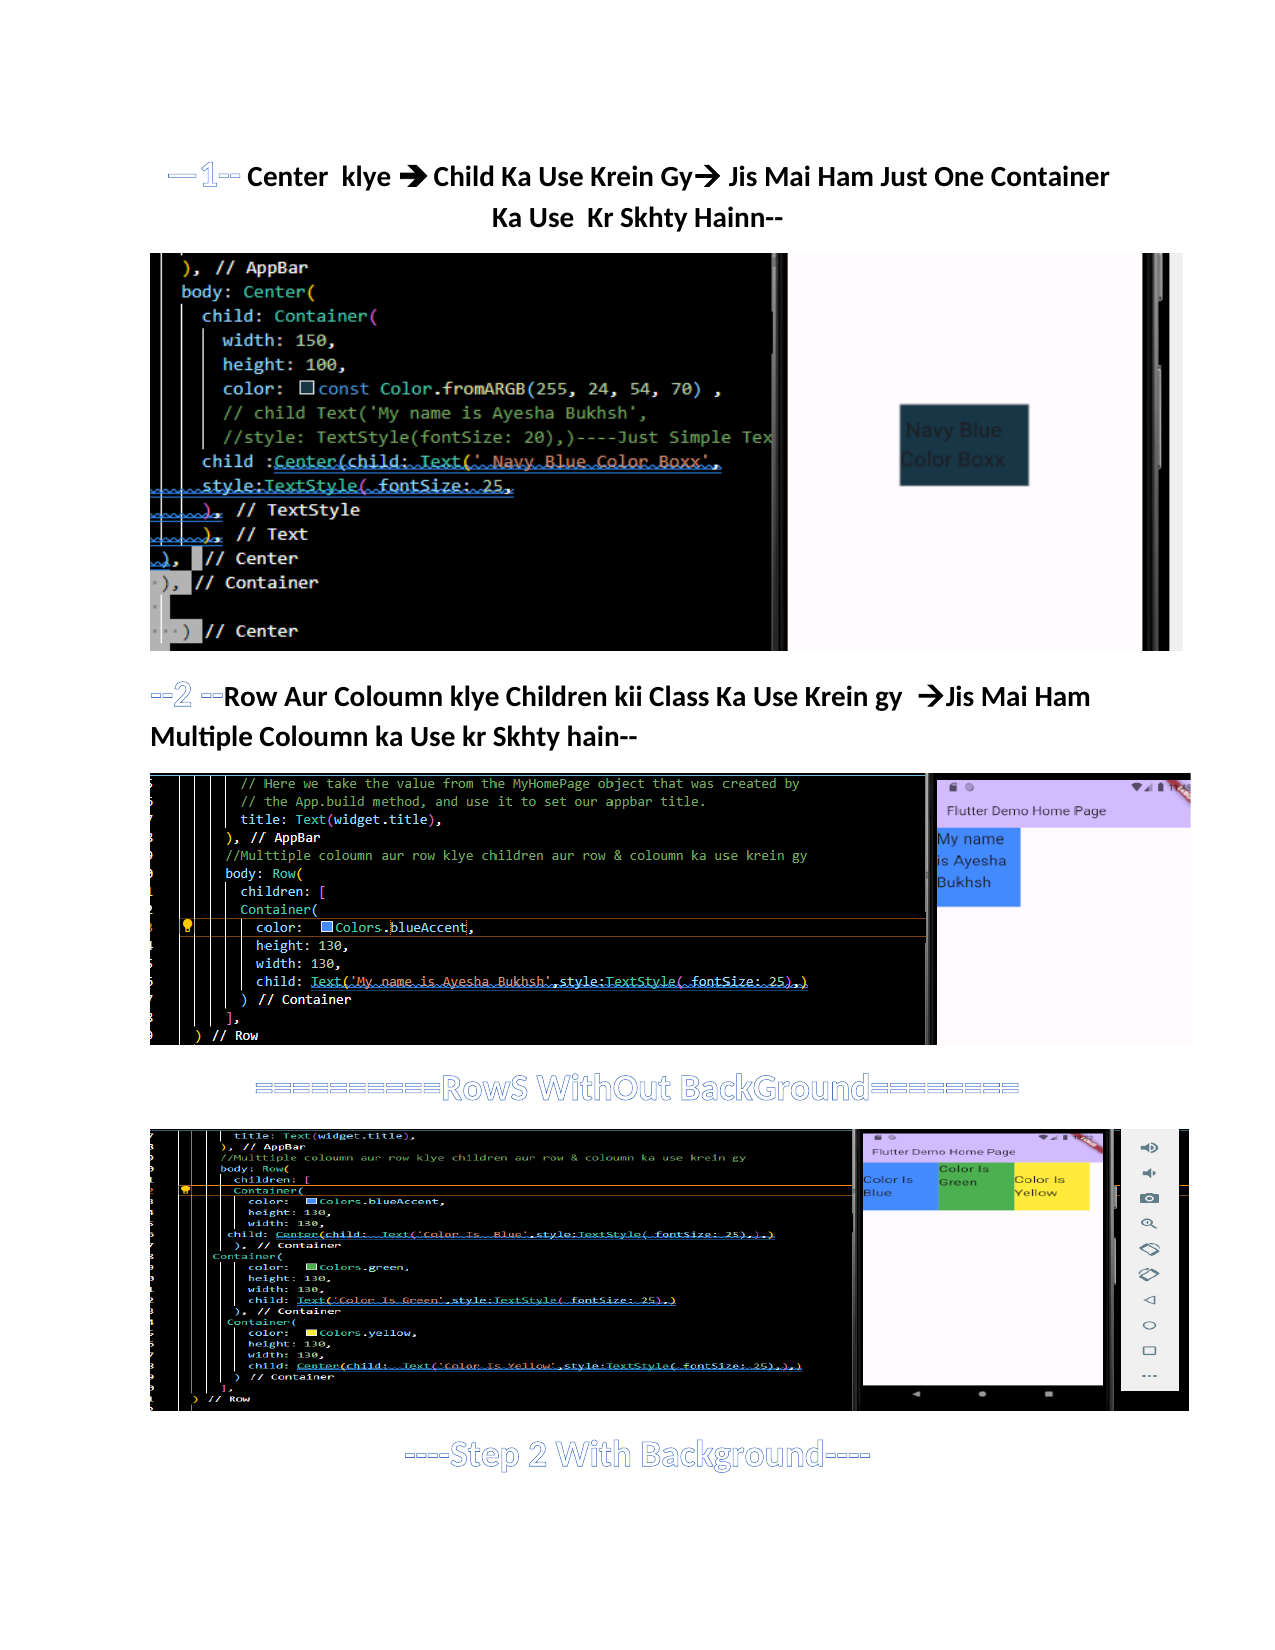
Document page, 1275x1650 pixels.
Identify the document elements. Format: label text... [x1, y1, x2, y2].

picture [150, 1129, 1189, 1411]
text ==========RowS WithOut BackGround======== [150, 1063, 1125, 1109]
text --2 --Row Aur Coloumn klye Children kii Class Ka Use Krein gy Jis Mai Ham Multiple Coloumn ka Use kr Skhty hain-- [150, 670, 1125, 754]
text ----Step 2 With Background---- [150, 1430, 1125, 1476]
picture [150, 773, 1191, 1045]
picture [150, 253, 1183, 651]
text —1-- Center klye Child Ka Use Krein Gy Jis Mai Ham Just One Container Ka Use Kr Skhty Hainn-- [150, 150, 1125, 234]
